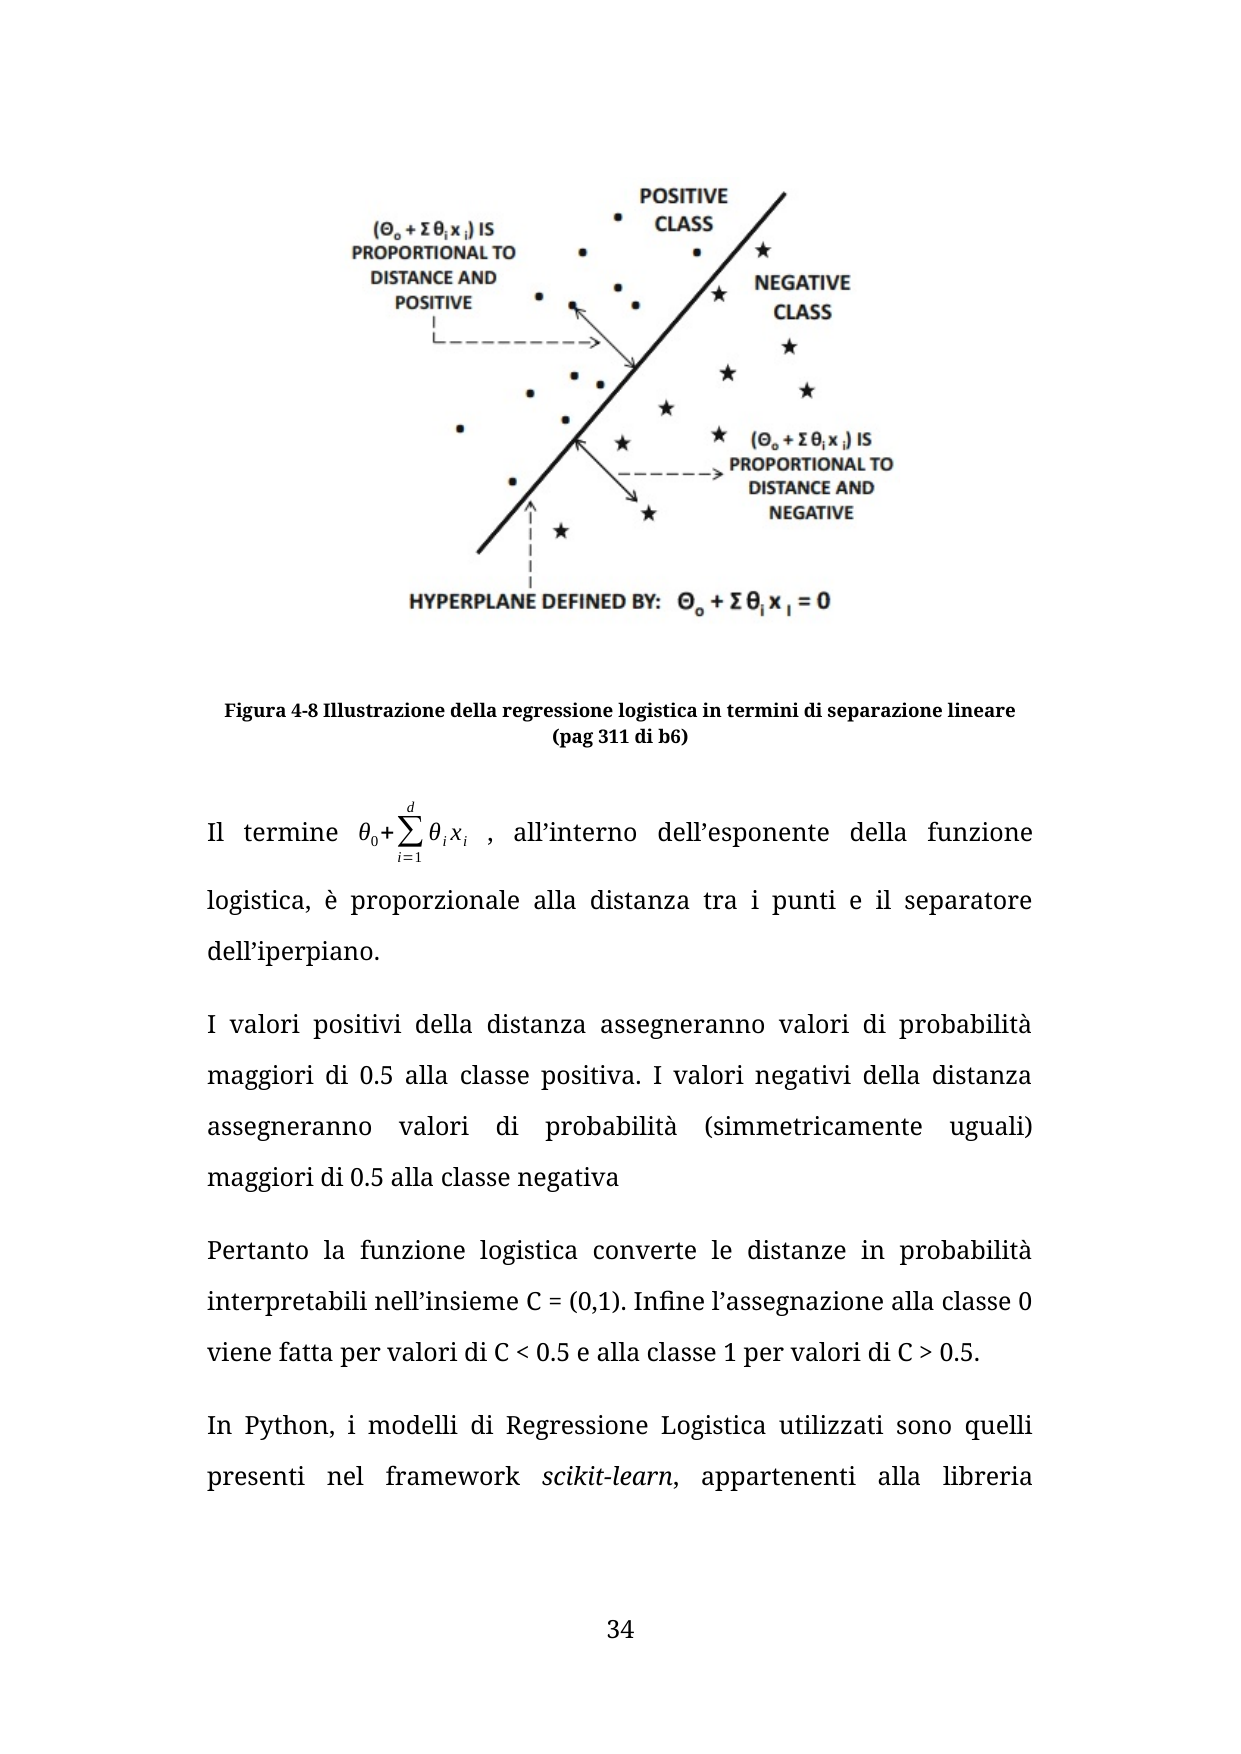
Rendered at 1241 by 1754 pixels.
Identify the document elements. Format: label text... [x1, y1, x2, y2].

text I valori positivi della distanza assegneranno valori di probabilità maggiori di 0.5 alla classe positiva. I valori negativi della distanza assegneranno valori di probabilità (simmetricamente uguali) maggiori di 0.5 alla classe negativa [207, 1007, 1033, 1194]
text Pertanto la funzione logistica converte le distanze in probabilità interpretabili nell’insieme C = (0,1). Infine l’assegnazione alla classe 0 viene fatta per valori di C < 0.5 e alla classe 1 per valori di C > 0.5. [207, 1233, 1033, 1369]
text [207, 1408, 1033, 1493]
text Il termine , all’interno dell’esponente della funzione logistica, è proporzionale alla distanza tra i punti e il separatore dell’iperpiano. [207, 798, 1033, 968]
picture [339, 177, 901, 631]
